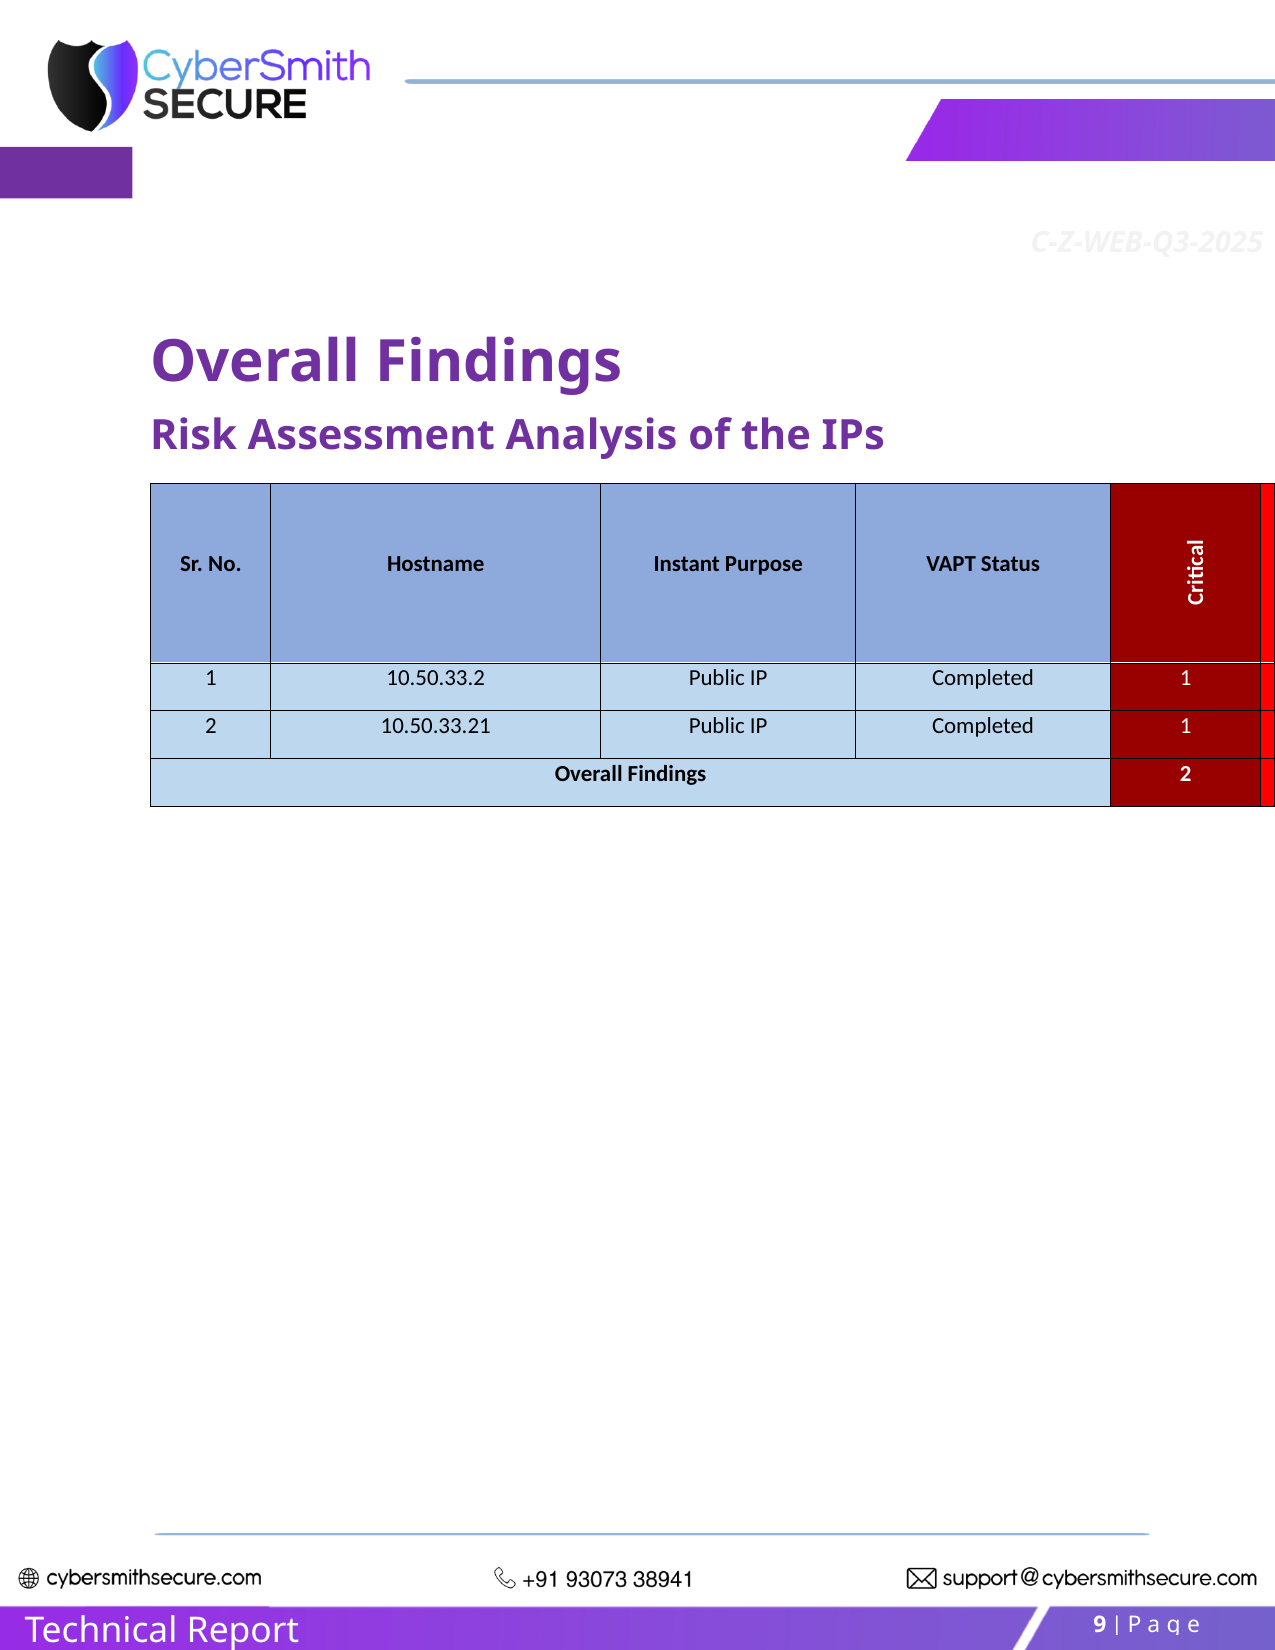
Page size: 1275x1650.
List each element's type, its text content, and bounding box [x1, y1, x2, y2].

subtitle Overall Findings [150, 319, 1125, 398]
table_cell Public IP [601, 711, 855, 758]
table_cell 2 [1111, 759, 1260, 806]
picture [0, 1533, 1275, 1650]
text Risk Assessment Analysis of the IPs [150, 404, 1125, 461]
table_cell 2 [1261, 664, 1274, 710]
table_header VAPT Status [856, 484, 1110, 662]
table_cell 2 [1261, 711, 1274, 758]
table_header Hostname [271, 484, 600, 662]
table_cell 10.50.33.21 [271, 711, 600, 758]
table_cell 4 [1261, 759, 1274, 806]
table_cell 1 [151, 664, 270, 710]
table_cell Completed [856, 664, 1110, 710]
picture [47, 40, 1275, 161]
table_cell 10.50.33.2 [271, 664, 600, 710]
table_cell Public IP [601, 664, 855, 710]
table_cell 2 [151, 711, 270, 758]
table_header Critical [1111, 484, 1260, 662]
table_header Sr. No. [151, 484, 270, 662]
table_header Instant Purpose [601, 484, 855, 662]
picture [234, 1625, 245, 1640]
table_cell 1 [1111, 664, 1260, 710]
table_cell Overall Findings [151, 759, 1110, 806]
table_cell 1 [1111, 711, 1260, 758]
table_header High [1261, 484, 1274, 662]
table_cell Completed [856, 711, 1110, 758]
